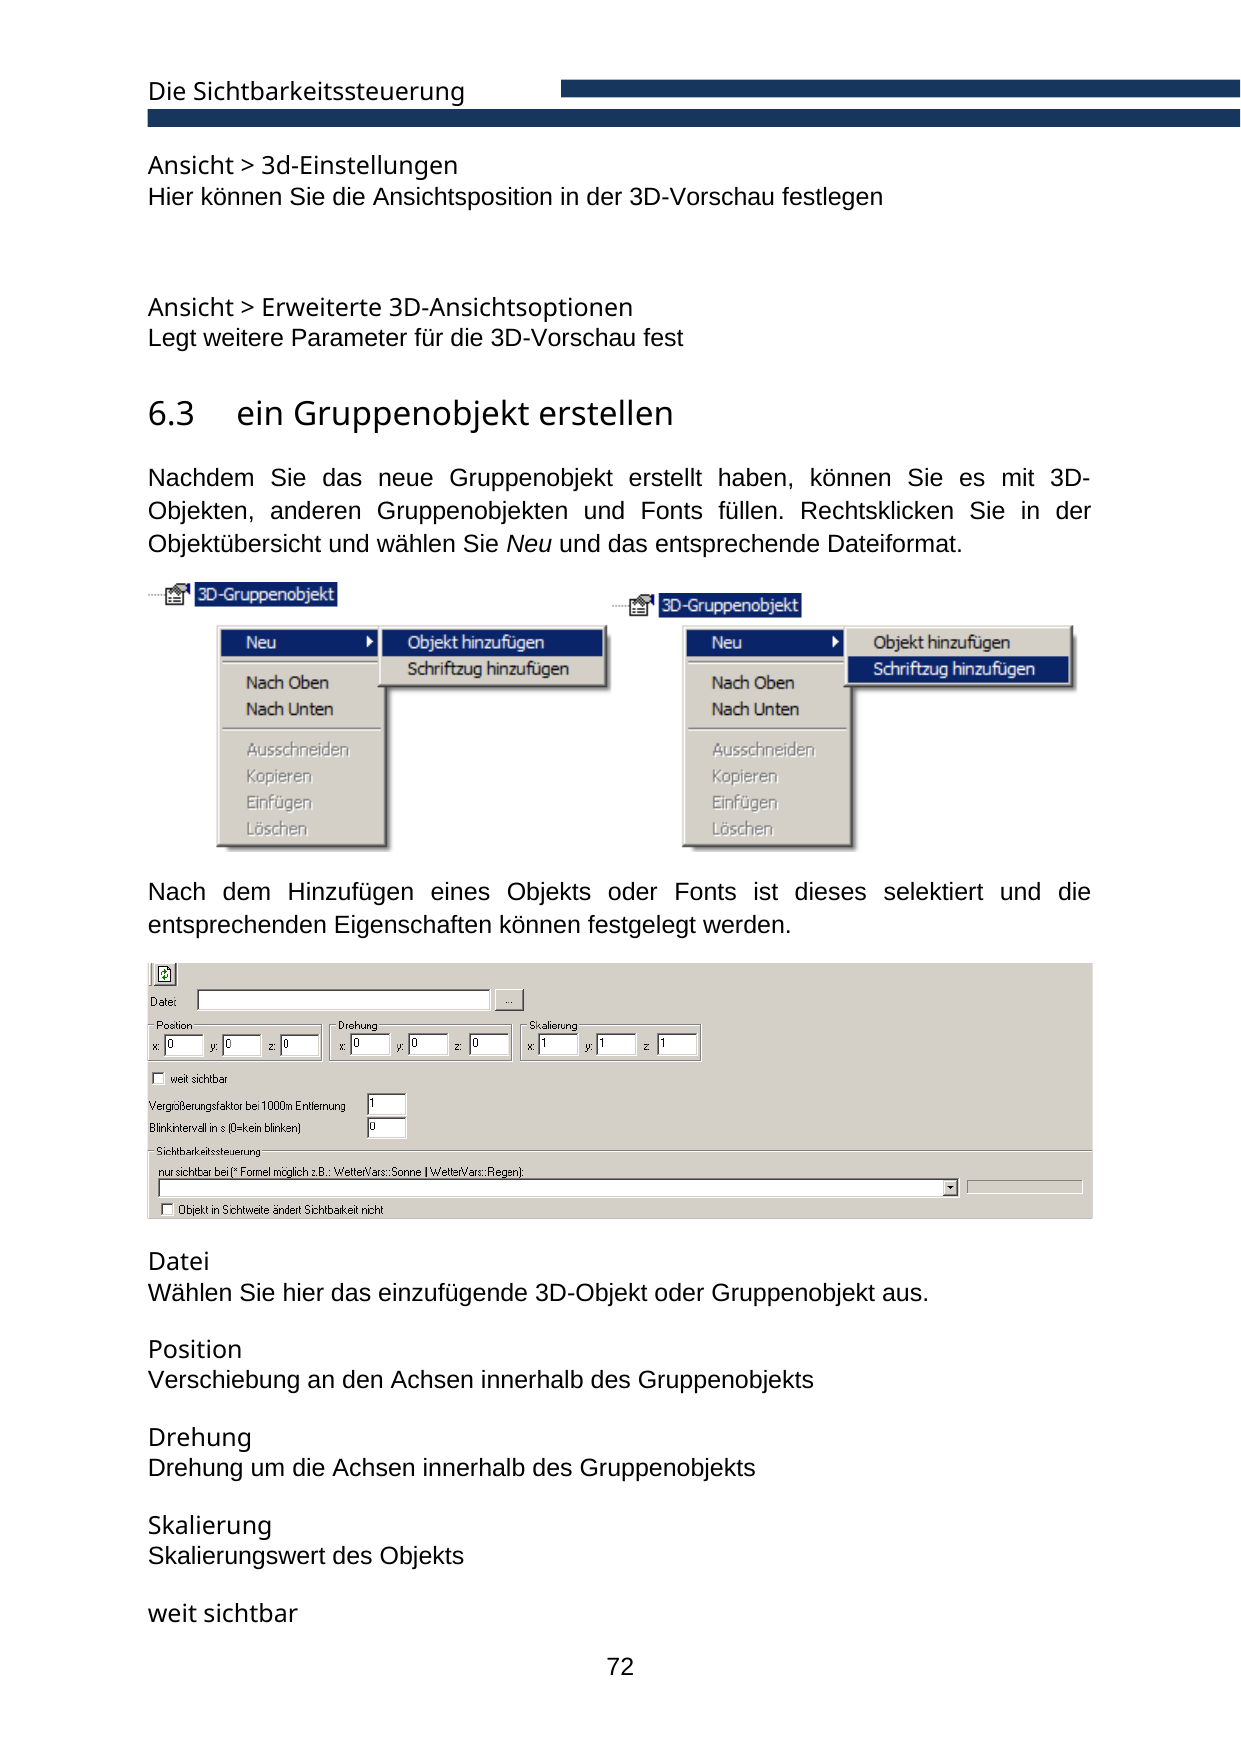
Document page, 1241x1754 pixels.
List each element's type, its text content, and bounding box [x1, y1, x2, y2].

text Nachdem Sie das neue Gruppenobjekt erstellt haben, können Sie es mit 3D-Objekten, anderen Gruppenobjekten und Fonts füllen. Rechtsklicken Sie in der Objektübersicht und wählen Sie Neu und das entsprechende Dateiformat. [148, 463, 1093, 558]
text Verschiebung an den Achsen innerhalb des Gruppenobjekts [148, 1366, 1093, 1394]
subtitle ein Gruppenobjekt erstellen [148, 390, 1093, 435]
text Ansicht > 3d-Einstellungen [148, 148, 1093, 182]
text Position [148, 1331, 1093, 1366]
text Skalierung [148, 1507, 1093, 1541]
text weit sichtbar [148, 1595, 1093, 1629]
text Legt weitere Parameter für die 3D-Vorschau fest [148, 323, 1093, 352]
text Drehung [148, 1419, 1093, 1453]
text Wählen Sie hier das einzufügende 3D-Objekt oder Gruppenobjekt aus. [148, 1278, 1093, 1306]
text Nach dem Hinzufügen eines Objekts oder Fonts ist dieses selektiert und die entsprechenden Eigenschaften können festgelegt werden. [148, 877, 1093, 939]
text Ansicht > Erweiterte 3D-Ansichtsoptionen [148, 289, 1093, 323]
picture [147, 582, 1078, 852]
picture [147, 963, 1093, 1219]
text Datei [148, 1243, 1093, 1278]
text Hier können Sie die Ansichtsposition in der 3D-Vorschau festlegen [148, 182, 1093, 210]
text Drehung um die Achsen innerhalb des Gruppenobjekts [148, 1453, 1093, 1482]
text Skalierungswert des Objekts [148, 1541, 1093, 1570]
